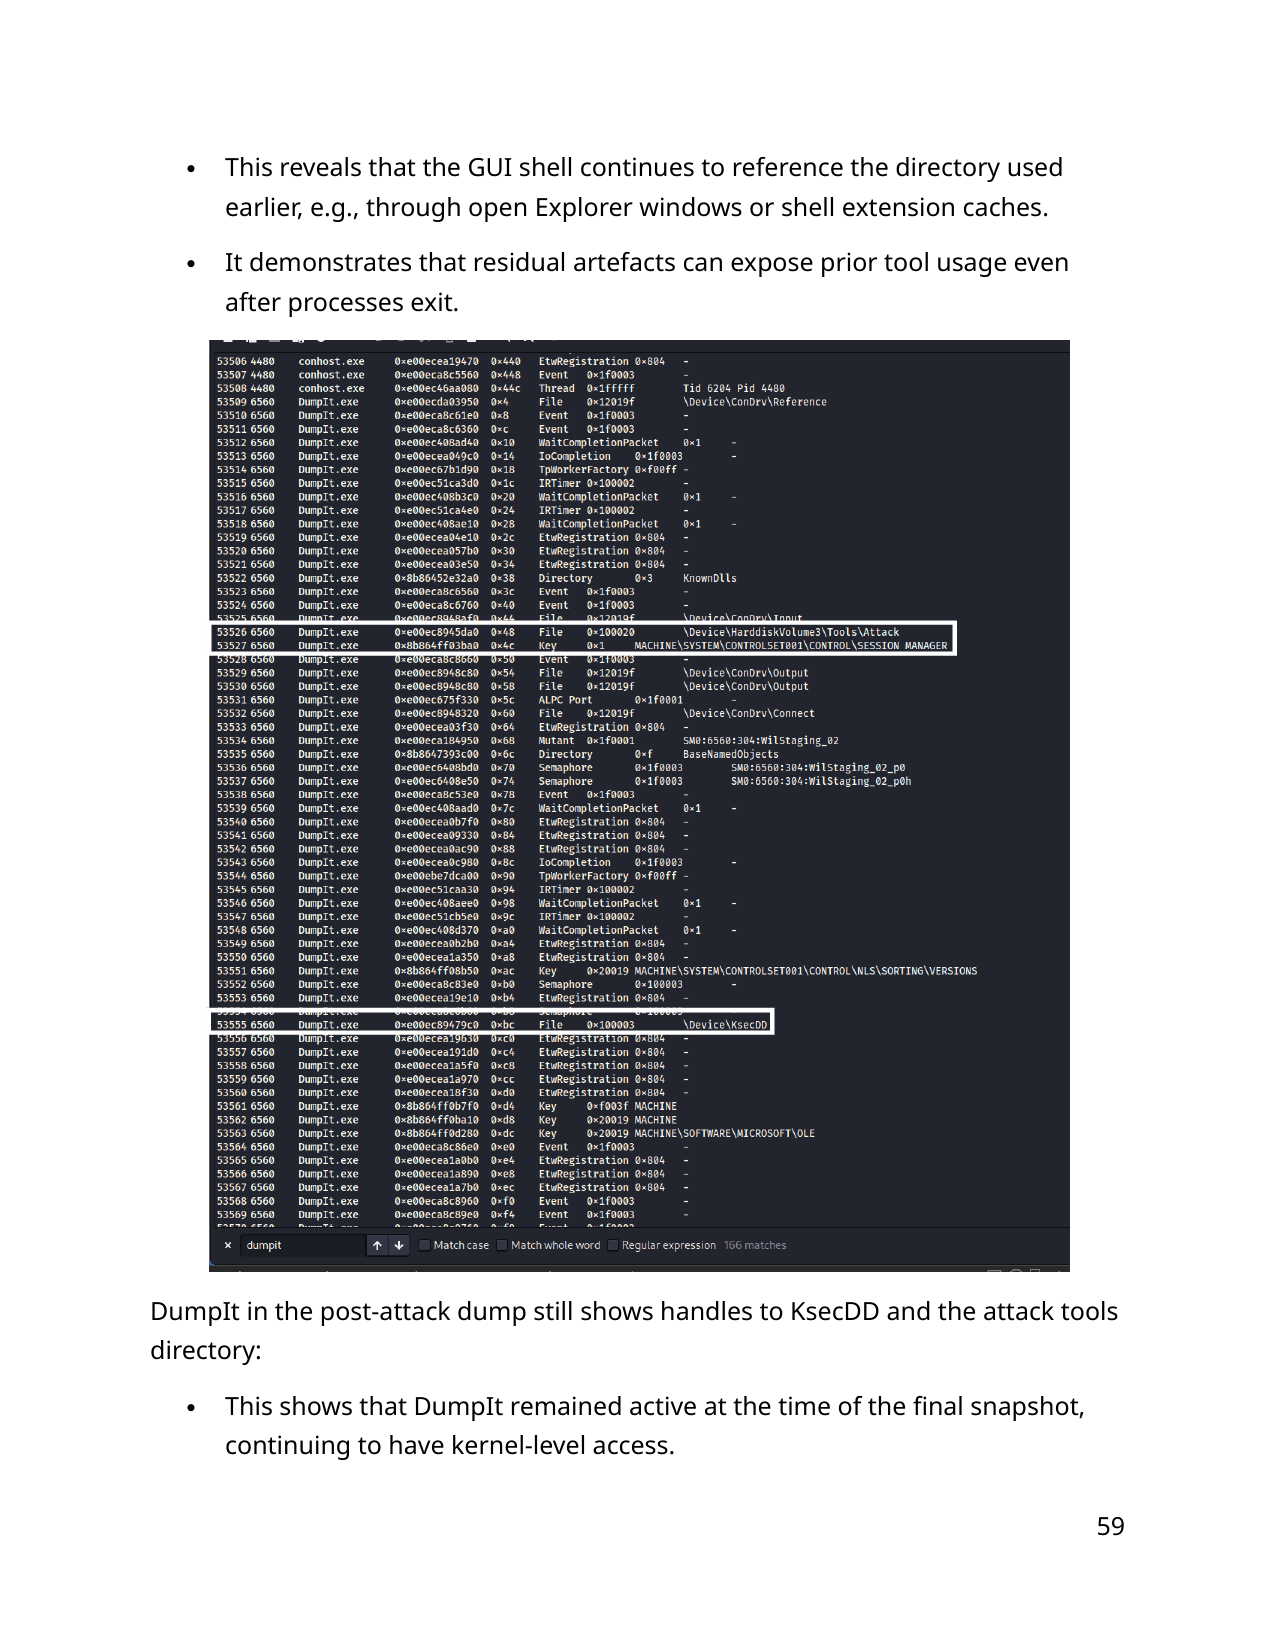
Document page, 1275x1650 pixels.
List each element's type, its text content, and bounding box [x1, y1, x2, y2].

picture [205, 340, 1070, 1272]
list It demonstrates that residual artefacts can expose prior tool usage even after processes exit. [187, 245, 1125, 318]
list This shows that DumpIt remained active at the time of the final snapshot, continuing to have kernel-level access. [187, 1388, 1125, 1461]
text DumpIt in the post-attack dump still shows handles to KsecDD and the attack tools directory: [150, 1293, 1125, 1366]
list This reveals that the GUI shell continues to reference the directory used earlier, e.g., through open Explorer windows or shell extension caches. [187, 150, 1125, 223]
